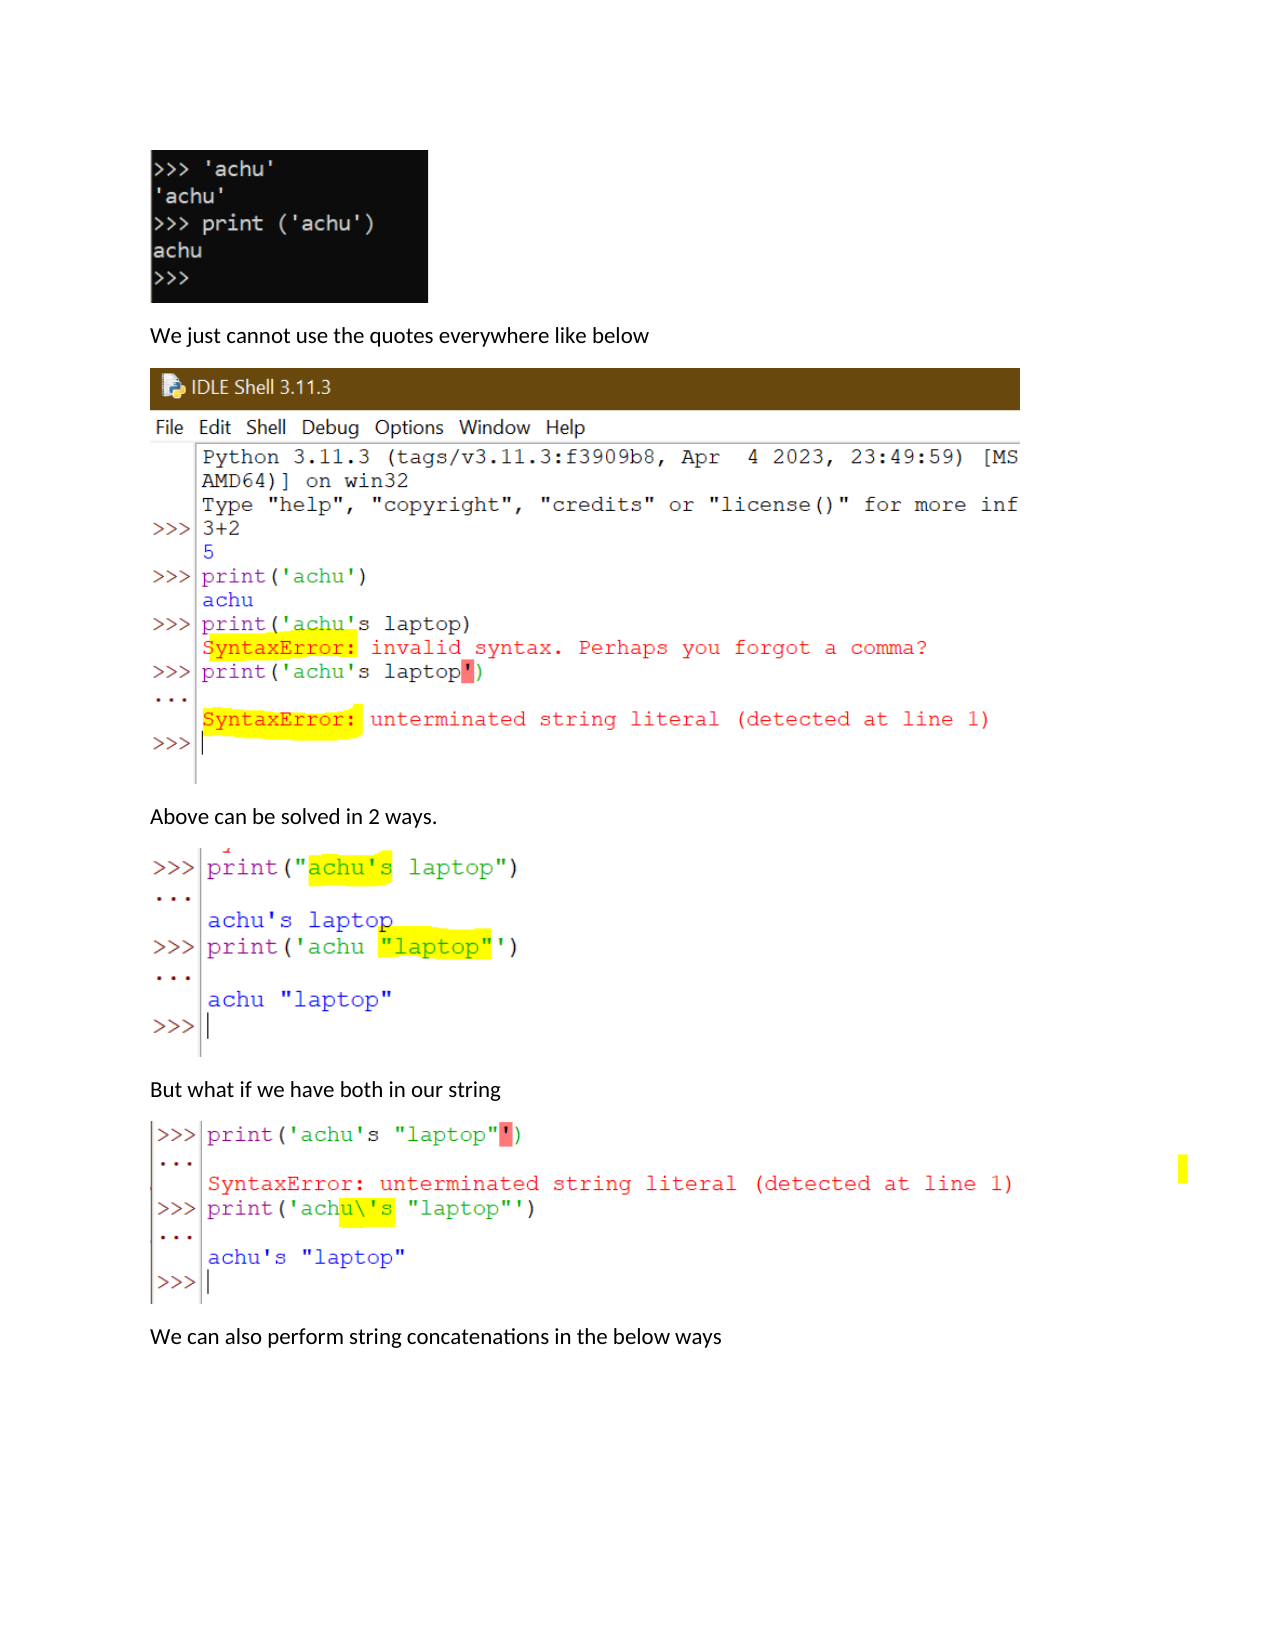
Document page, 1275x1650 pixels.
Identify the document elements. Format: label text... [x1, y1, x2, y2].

picture [150, 1121, 1188, 1304]
text We can also perform string concatenations in the below ways [150, 1322, 1125, 1350]
picture [150, 368, 1020, 784]
text But what if we have both in our string [150, 1075, 1125, 1103]
text We just cannot use the quotes everywhere like below [150, 321, 1125, 349]
picture [150, 848, 594, 1057]
picture [150, 150, 429, 303]
text Above can be solved in 2 ways. [150, 802, 1125, 830]
